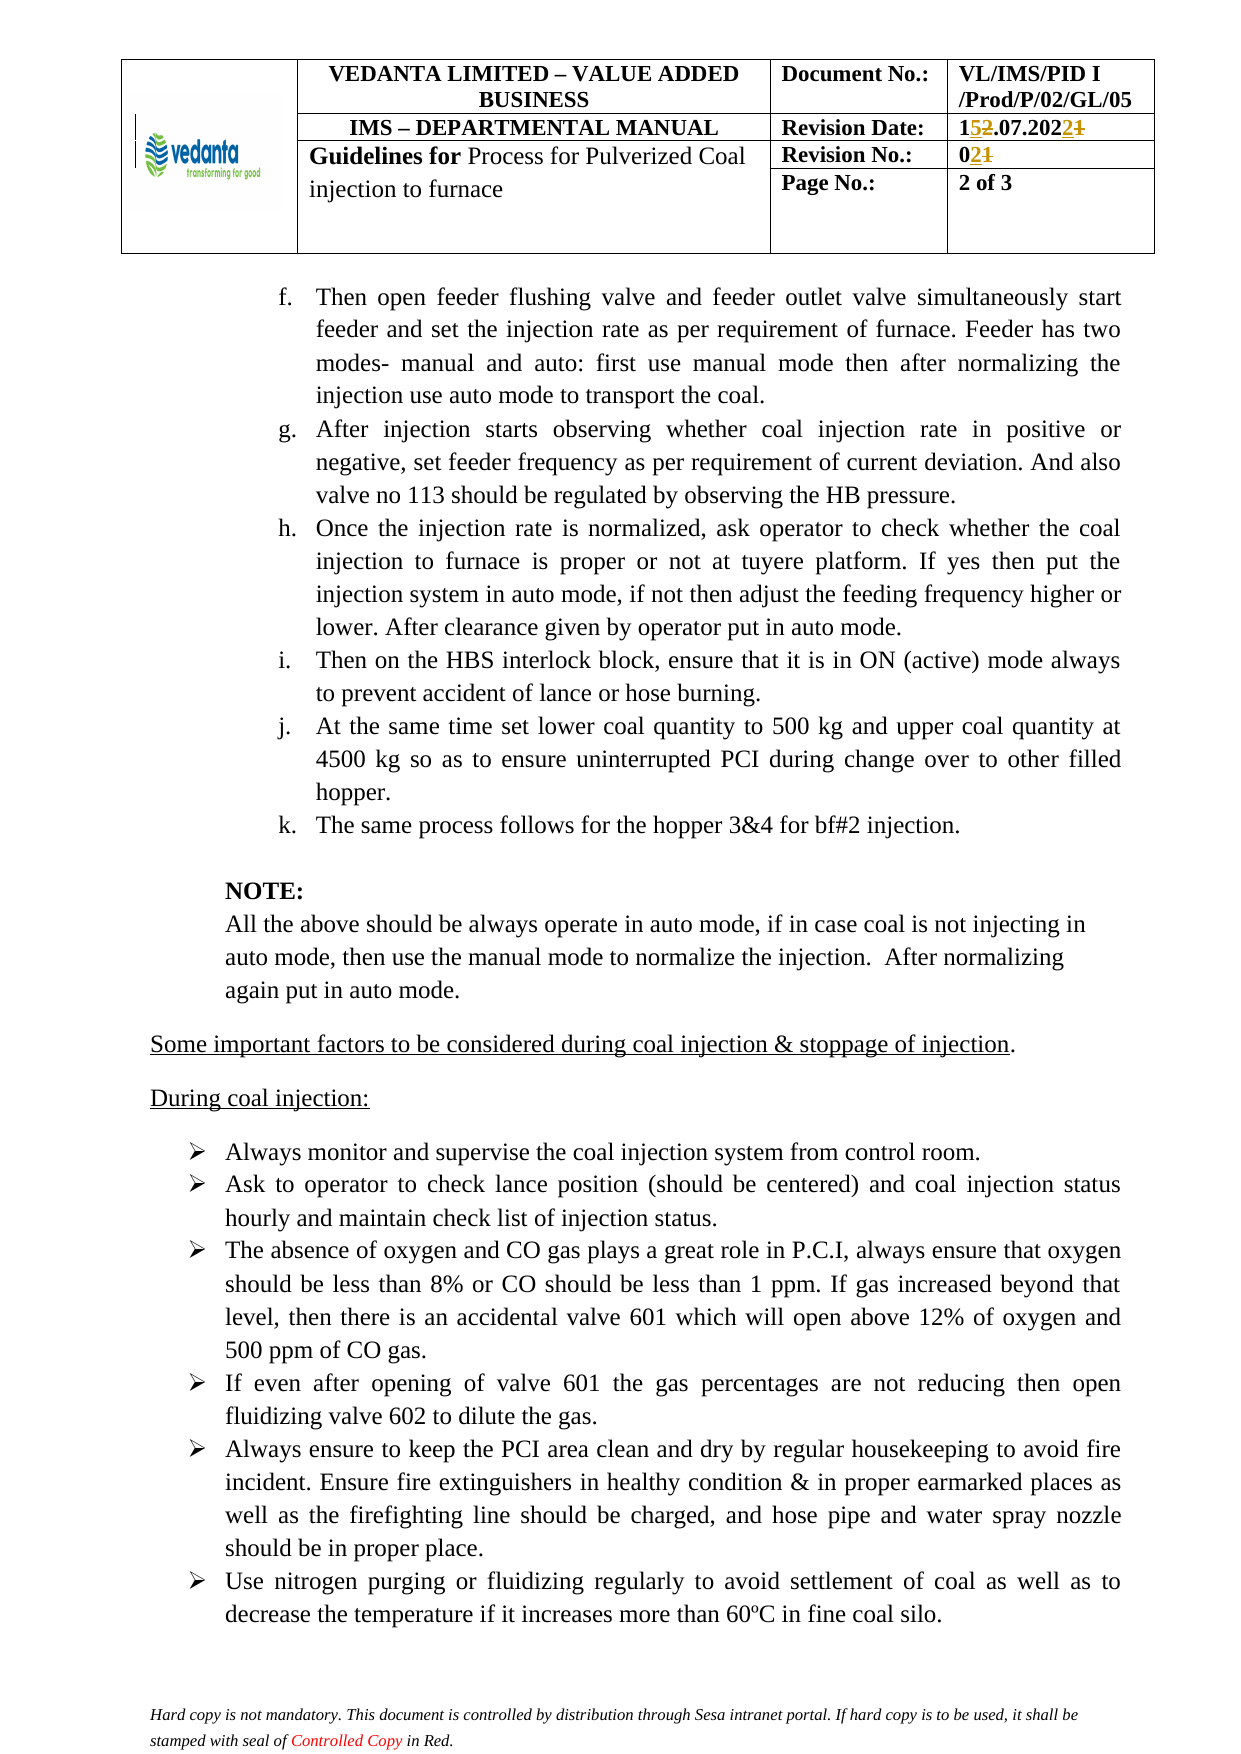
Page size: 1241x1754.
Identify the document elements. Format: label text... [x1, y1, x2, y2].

text Some important factors to be considered during coal injection & stoppage of injection. [150, 1029, 1122, 1058]
list Use nitrogen purging or fluidizing regularly to avoid settlement of coal as well as to decrease the temperature if it increases more than 60ºC in fine coal silo. [187, 1566, 1122, 1628]
list Once the injection rate is normalized, ask operator to check whether the coal injection to furnace is proper or not at tuyere platform. If yes then put the injection system in auto mode, if not then adjust the feeding frequency higher or lower. After clearance given by operator put in auto mode. [278, 513, 1122, 641]
text During coal injection: [150, 1083, 1122, 1111]
list At the same time set lower coal quantity to 500 kg and upper coal quantity at 4500 kg so as to ensure uninterrupted PCI during change over to other filled hopper. [278, 711, 1122, 806]
list The absence of oxygen and CO gas plays a great role in P.C.I, always ensure that oxygen should be less than 8% or CO should be less than 1 ppm. If gas increased beyond that level, then there is an accidental valve 601 which will open above 12% of oxygen and 500 ppm of CO gas. [187, 1236, 1122, 1363]
list Always ensure to keep the PCI area clean and dry by regular housekeeping to avoid fire incident. Ensure fire extinguishers in healthy condition & in proper earmarked places as well as the firefighting line should be charged, and hose pipe and water spray nozzle should be in proper place. [187, 1434, 1122, 1562]
list Always monitor and supervise the coal injection system from control room. [187, 1137, 1122, 1165]
list After injection starts observing whether coal injection rate in positive or negative, set feeder frequency as per requirement of current deviation. And also valve no 113 should be regulated by observing the HB pressure. [278, 414, 1122, 508]
list All the above should be always operate in auto mode, if in case coal is not injecting in auto mode, then use the manual mode to normalize the injection. After normalizing again put in auto mode. [225, 909, 1122, 1004]
list If even after opening of valve 601 the gas percentages are not reducing then open fluidizing valve 602 to dilute the gas. [187, 1368, 1122, 1429]
picture [126, 92, 281, 213]
list The same process follows for the hopper 3&4 for bf#2 injection. [278, 810, 1122, 839]
list Ask to operator to check lance position (should be centered) and coal injection status hourly and maintain check list of injection status. [187, 1169, 1122, 1231]
list NOTE: [225, 876, 1122, 905]
list Then on the HBS interlock block, ensure that it is in ON (active) mode always to prevent accident of lance or hose burning. [278, 645, 1122, 707]
list Then open feeder flushing valve and feeder outlet valve simultaneously start feeder and set the injection rate as per requirement of furnace. Feeder has two modes- manual and auto: first use manual mode then after normalizing the injection use auto mode to transport the coal. [278, 282, 1122, 409]
